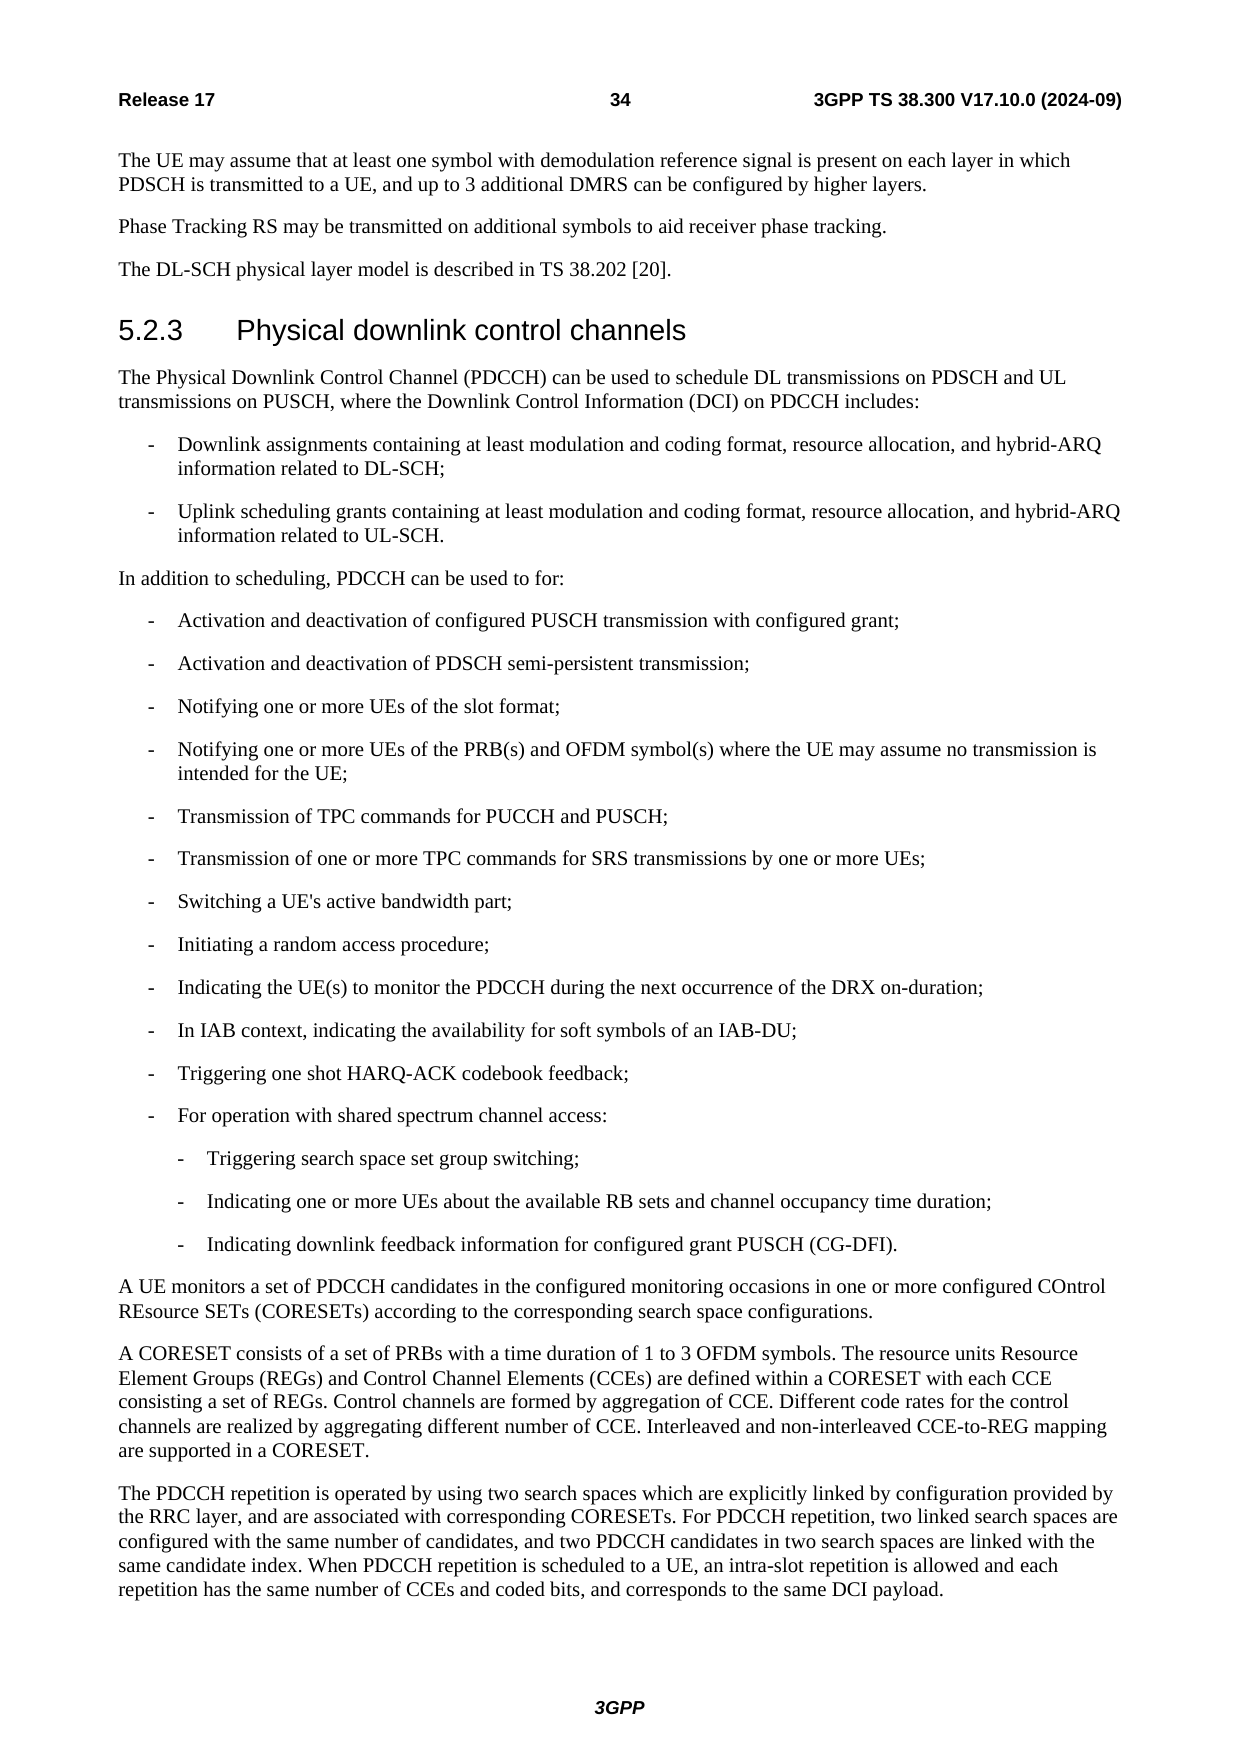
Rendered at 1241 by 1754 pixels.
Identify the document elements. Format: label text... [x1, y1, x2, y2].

text The UE may assume that at least one symbol with demodulation reference signal is present on each layer in which PDSCH is transmitted to a UE, and up to 3 additional DMRS can be configured by higher layers. [118, 147, 1122, 196]
text - Indicating the UE(s) to monitor the PDCCH during the next occurrence of the DRX on-duration; [148, 975, 1122, 999]
text - Notifying one or more UEs of the PRB(s) and OFDM symbol(s) where the UE may assume no transmission is intended for the UE; [148, 737, 1122, 785]
text - Uplink scheduling grants containing at least modulation and coding format, resource allocation, and hybrid-ARQ information related to UL-SCH. [148, 498, 1122, 547]
text - Activation and deactivation of PDSCH semi-persistent transmission; [148, 651, 1122, 675]
text The PDCCH repetition is operated by using two search spaces which are explicitly linked by configuration provided by the RRC layer, and are associated with corresponding CORESETs. For PDCCH repetition, two linked search spaces are configured with the same number of candidates, and two PDCCH candidates in two search spaces are linked with the same candidate index. When PDCCH repetition is scheduled to a UE, an intra-slot repetition is allowed and each repetition has the same number of CCEs and coded bits, and corresponds to the same DCI payload. [118, 1480, 1122, 1601]
subtitle 5.2.3 Physical downlink control channels [118, 312, 1122, 346]
text - Downlink assignments containing at least modulation and coding format, resource allocation, and hybrid-ARQ information related to DL-SCH; [148, 432, 1122, 480]
text - Initiating a random access procedure; [148, 932, 1122, 956]
text A UE monitors a set of PDCCH candidates in the configured monitoring occasions in one or more configured COntrol REsource SETs (CORESETs) according to the corresponding search space configurations. [118, 1274, 1122, 1323]
text - For operation with shared spectrum channel access: [148, 1103, 1122, 1127]
text The DL-SCH physical layer model is described in TS 38.202 [20]. [118, 257, 1122, 281]
text The Physical Downlink Control Channel (PDCCH) can be used to schedule DL transmissions on PDSCH and UL transmissions on PUSCH, where the Downlink Control Information (DCI) on PDCCH includes: [118, 365, 1122, 413]
text - In IAB context, indicating the availability for soft symbols of an IAB-DU; [148, 1018, 1122, 1042]
text - Triggering one shot HARQ-ACK codebook feedback; [148, 1060, 1122, 1084]
text Phase Tracking RS may be transmitted on additional symbols to aid receiver phase tracking. [118, 214, 1122, 238]
text - Switching a UE's active bandwidth part; [148, 889, 1122, 913]
text - Transmission of one or more TPC commands for SRS transmissions by one or more UEs; [148, 846, 1122, 870]
text - Triggering search space set group switching; [177, 1146, 1122, 1170]
text A CORESET consists of a set of PRBs with a time duration of 1 to 3 OFDM symbols. The resource units Resource Element Groups (REGs) and Control Channel Elements (CCEs) are defined within a CORESET with each CCE consisting a set of REGs. Control channels are formed by aggregation of CCE. Different code rates for the control channels are realized by aggregating different number of CCE. Interleaved and non-interleaved CCE-to-REG mapping are supported in a CORESET. [118, 1341, 1122, 1462]
text - Activation and deactivation of configured PUSCH transmission with configured grant; [148, 608, 1122, 632]
text In addition to scheduling, PDCCH can be used to for: [118, 565, 1122, 589]
text - Notifying one or more UEs of the slot format; [148, 694, 1122, 718]
text - Indicating downlink feedback information for configured grant PUSCH (CG-DFI). [177, 1232, 1122, 1256]
text - Indicating one or more UEs about the available RB sets and channel occupancy time duration; [177, 1189, 1122, 1213]
text - Transmission of TPC commands for PUCCH and PUSCH; [148, 803, 1122, 828]
